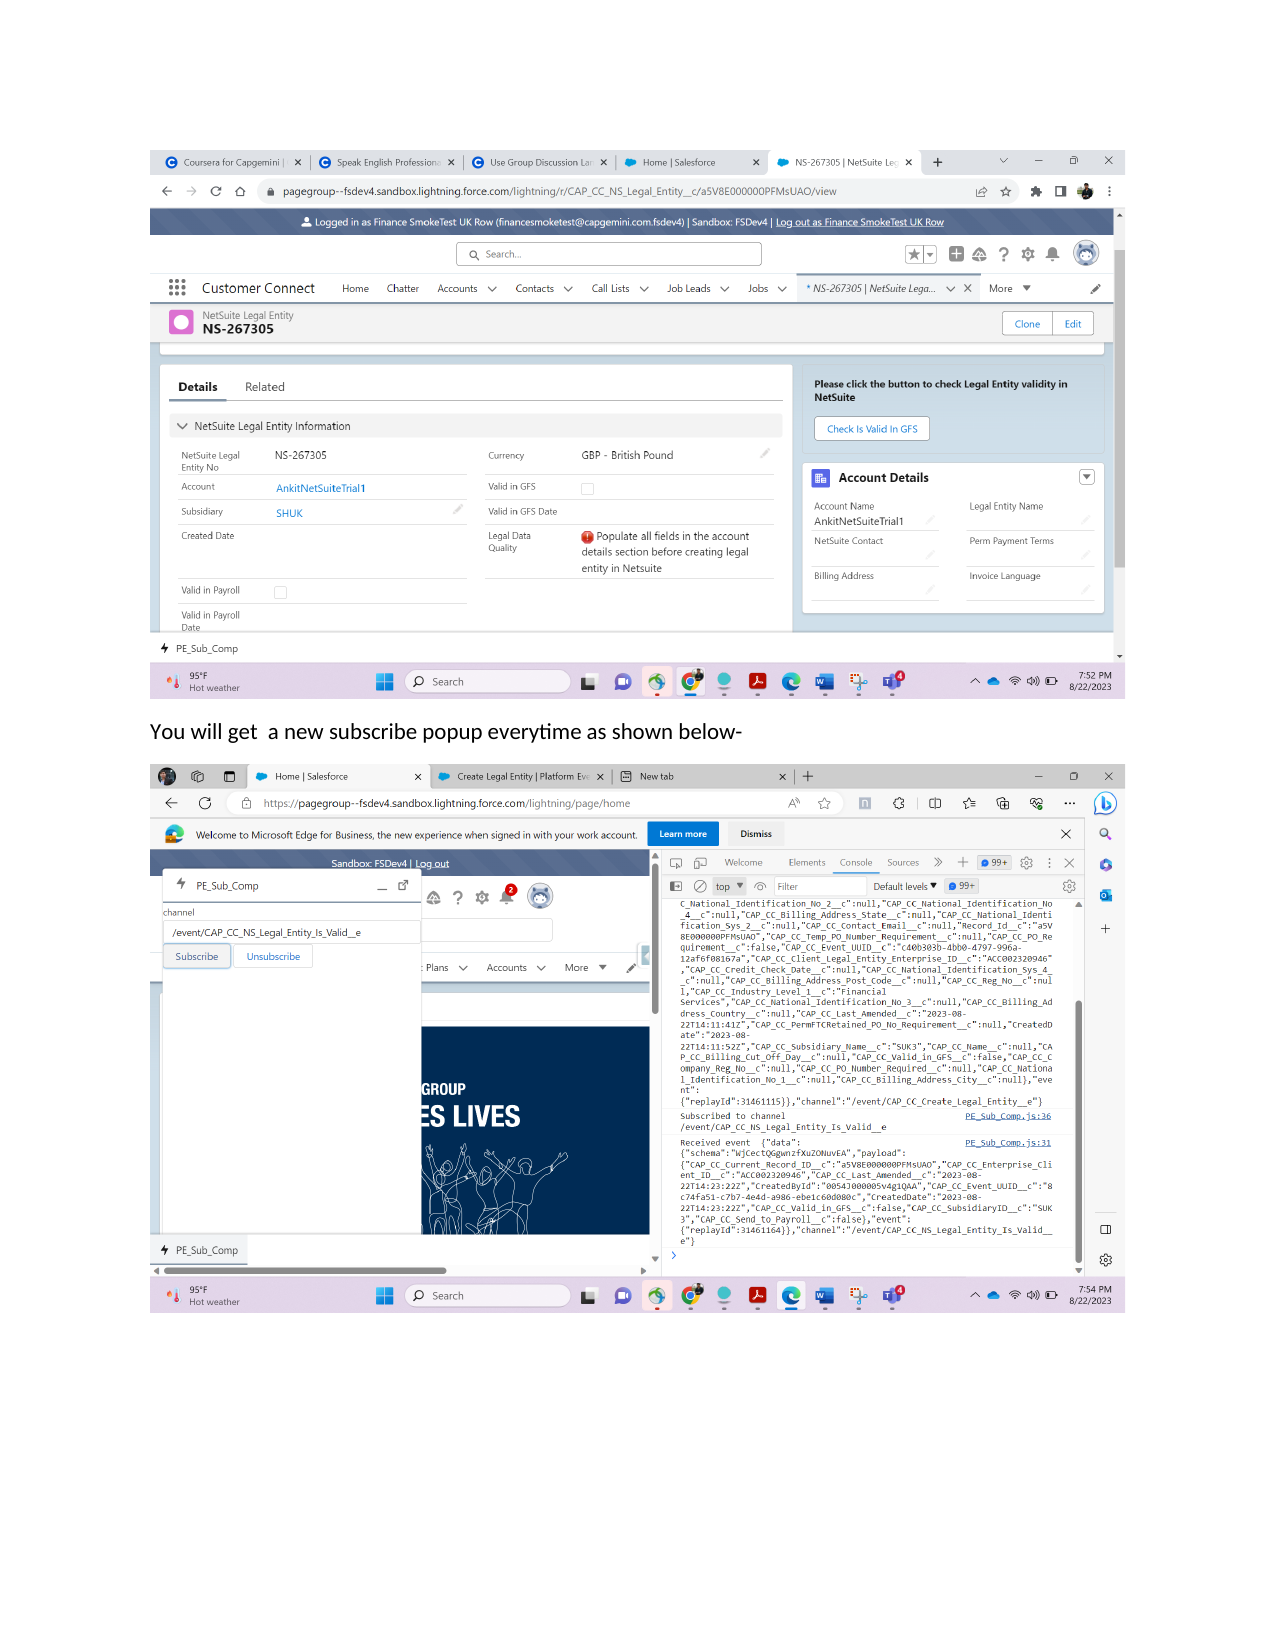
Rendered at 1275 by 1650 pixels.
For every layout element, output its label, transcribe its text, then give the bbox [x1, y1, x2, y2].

text You will get a new subscribe popup everytime as shown below- [150, 717, 1125, 745]
picture [150, 764, 1125, 1313]
picture [150, 150, 1125, 699]
